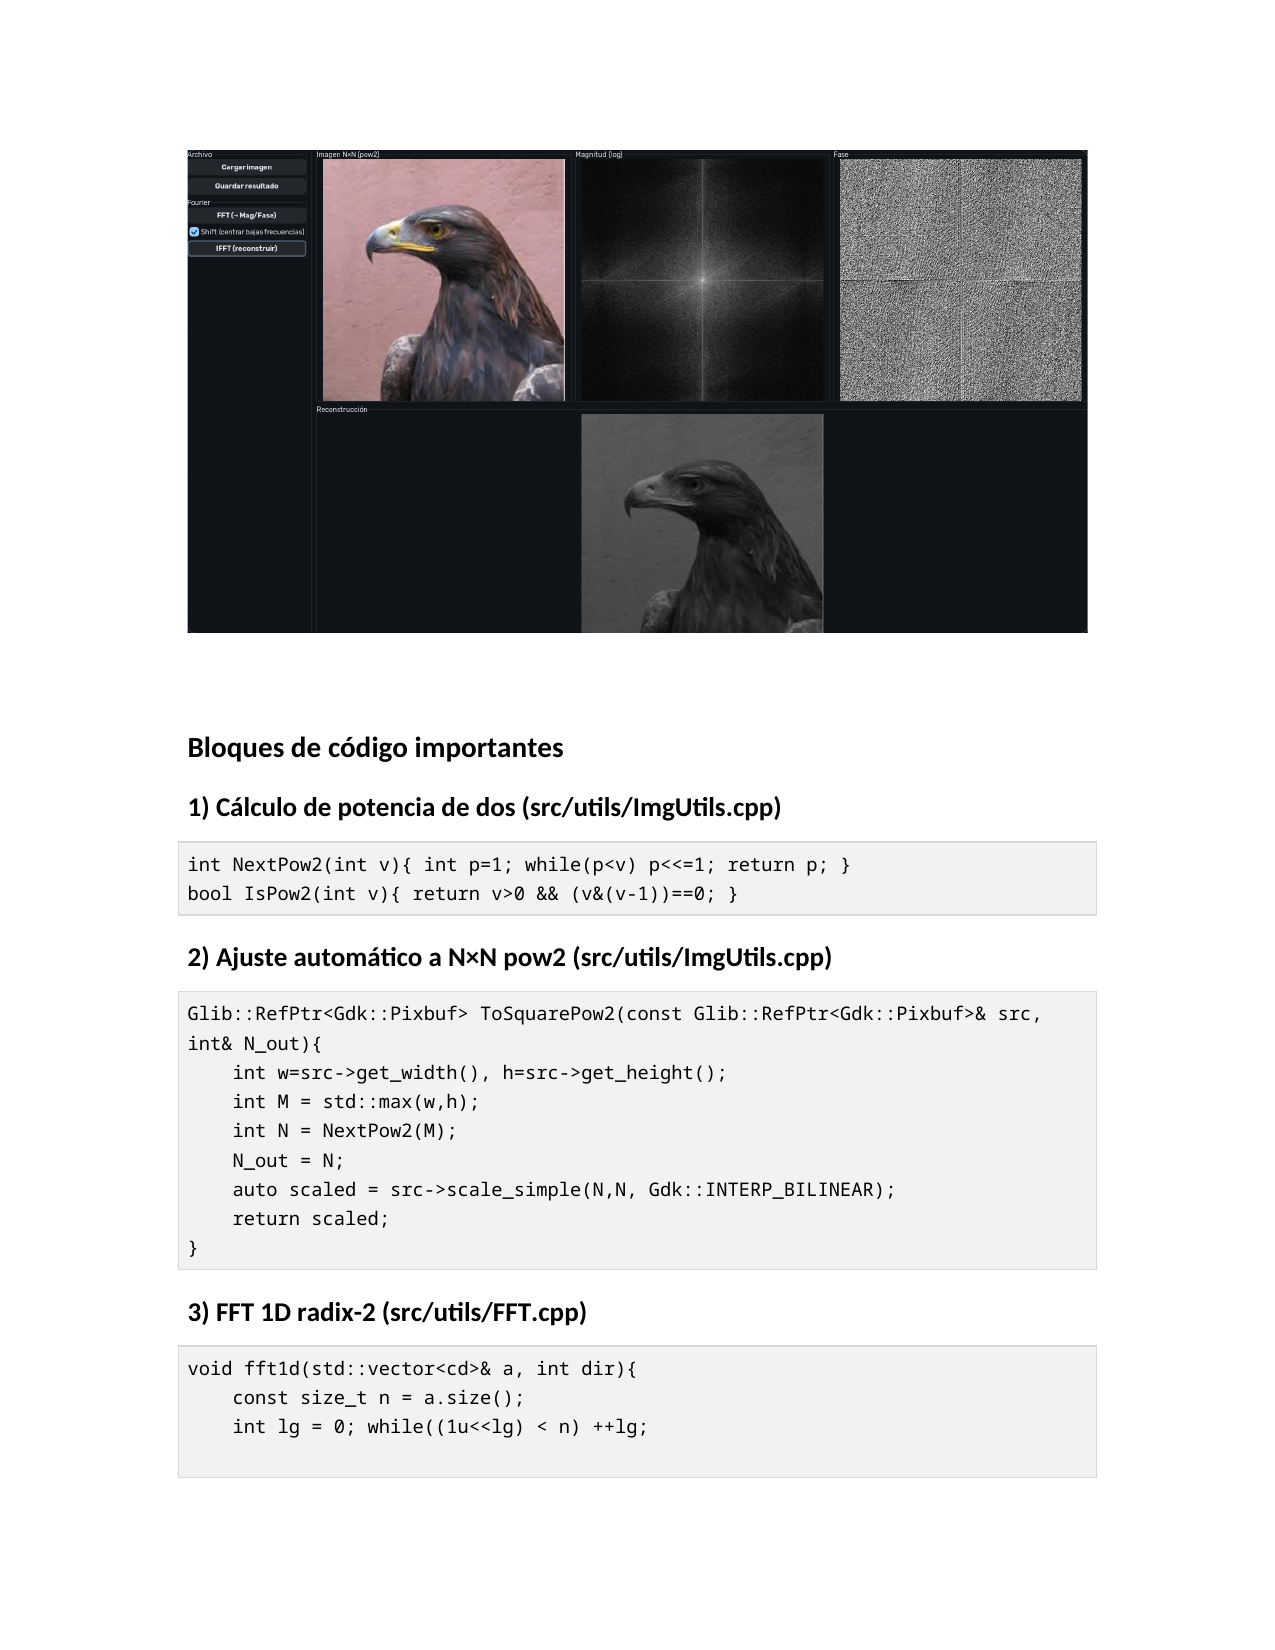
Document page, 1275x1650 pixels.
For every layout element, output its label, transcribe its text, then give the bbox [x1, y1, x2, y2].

subtitle 3) FFT 1D radix-2 (src/utils/FFT.cpp) [187, 1295, 1087, 1328]
subtitle Bloques de código importantes [187, 729, 1087, 764]
picture [187, 150, 1088, 633]
subtitle 2) Ajuste automático a N×N pow2 (src/utils/ImgUtils.cpp) [187, 940, 1087, 973]
subtitle 1) Cálculo de potencia de dos (src/utils/ImgUtils.cpp) [187, 791, 1087, 824]
text Glib::RefPtr<Gdk::Pixbuf> ToSquarePow2(const Glib::RefPtr<Gdk::Pixbuf>& src, int& N_out){ int w=src->get_width(), h=src->get_height(); int M = std::max(w,h); int N = NextPow2(M); N_out = N; auto scaled = src->scale_simple(N,N, Gdk::INTERP_BILINEAR); return scaled; } [179, 992, 1096, 1269]
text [179, 1347, 1096, 1477]
text int NextPow2(int v){ int p=1; while(p<v) p<<=1; return p; } bool IsPow2(int v){ return v>0 && (v&(v-1))==0; } [179, 843, 1096, 914]
